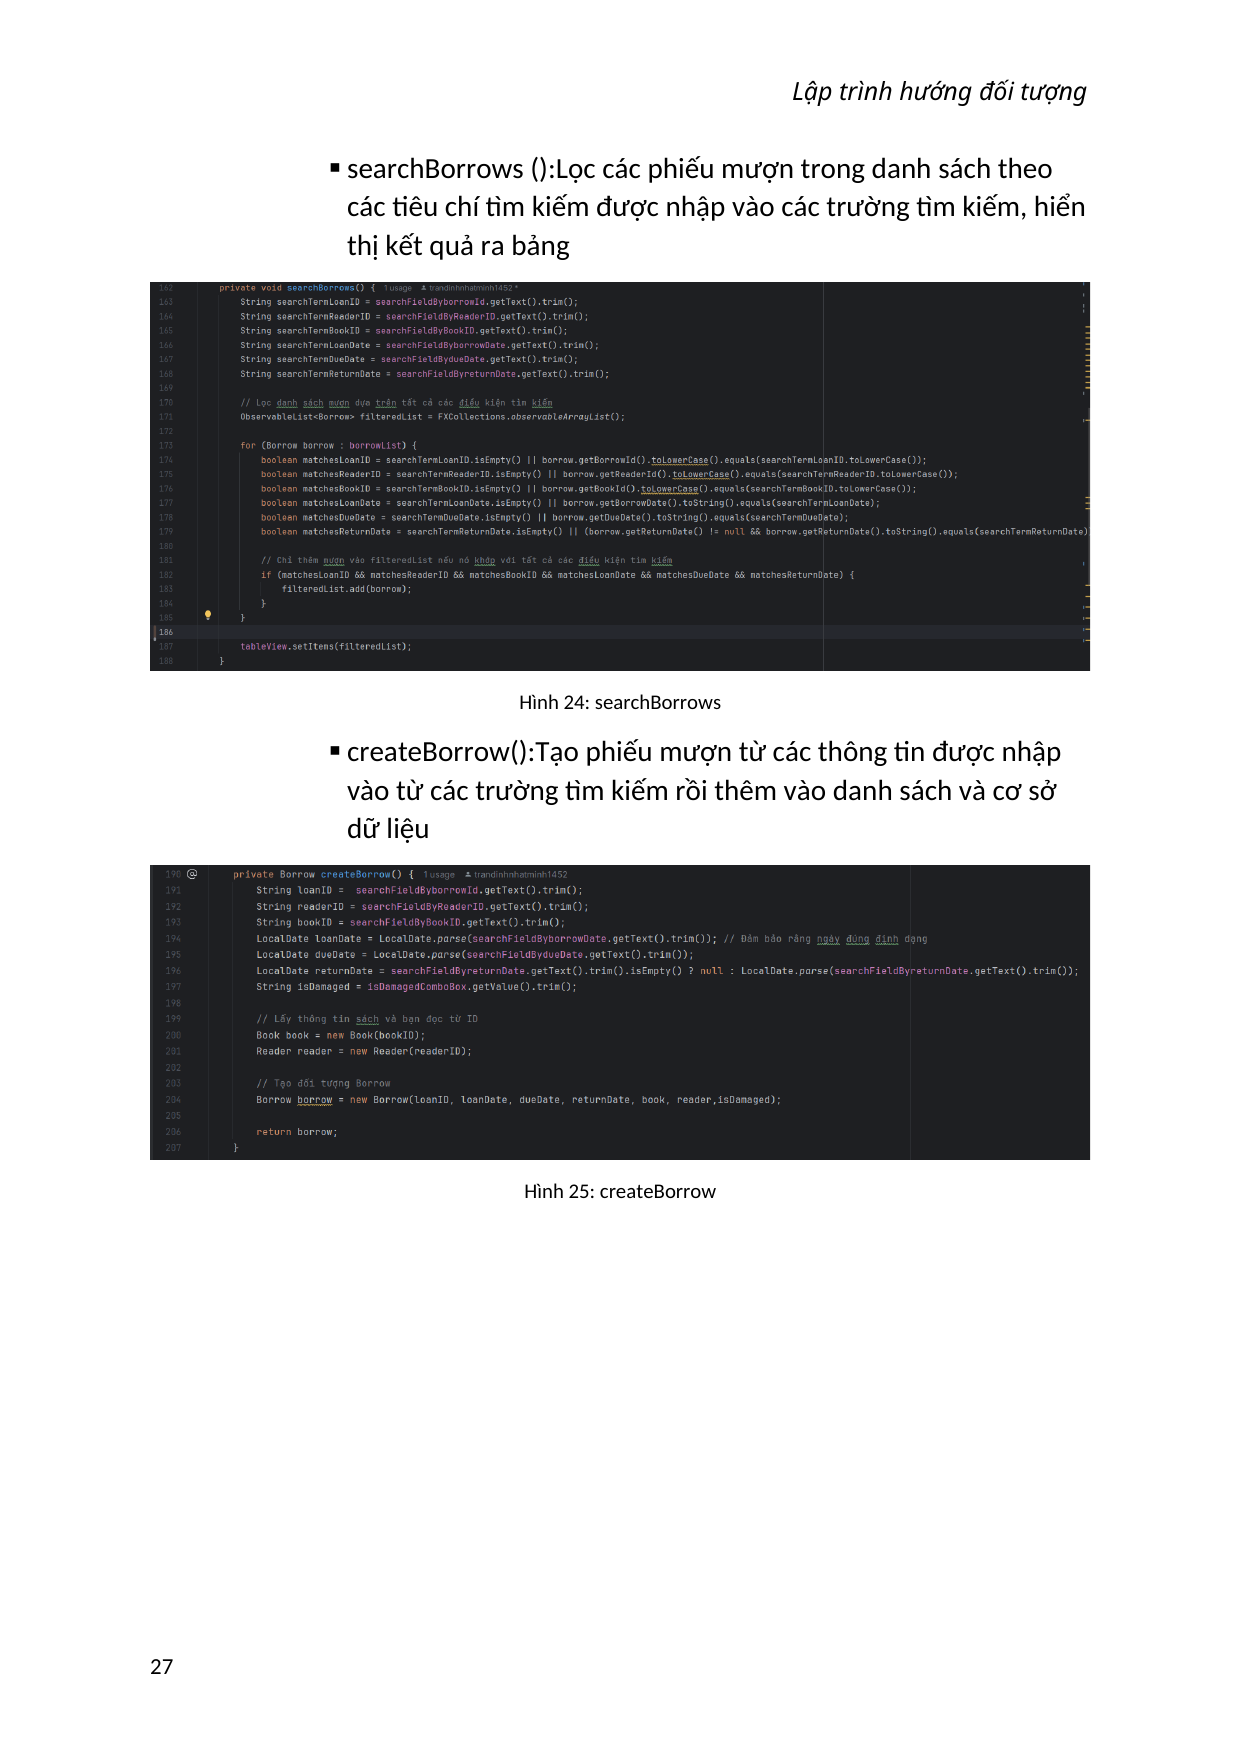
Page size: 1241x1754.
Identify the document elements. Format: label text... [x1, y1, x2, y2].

text Hình 25: createBorrow [150, 1178, 1090, 1203]
list searchBorrows ():Lọc các phiếu mượn trong danh sách theo các tiêu chí tìm kiếm được nhập vào các trường tìm kiếm, hiển thị kết quả ra bảng [328, 150, 1090, 262]
picture [150, 865, 1091, 1160]
picture [150, 282, 1091, 671]
list createBorrow():Tạo phiếu mượn từ các thông tin được nhập vào từ các trường tìm kiếm rồi thêm vào danh sách và cơ sở dữ liệu [328, 733, 1090, 846]
text Hình 24: searchBorrows [150, 689, 1090, 715]
